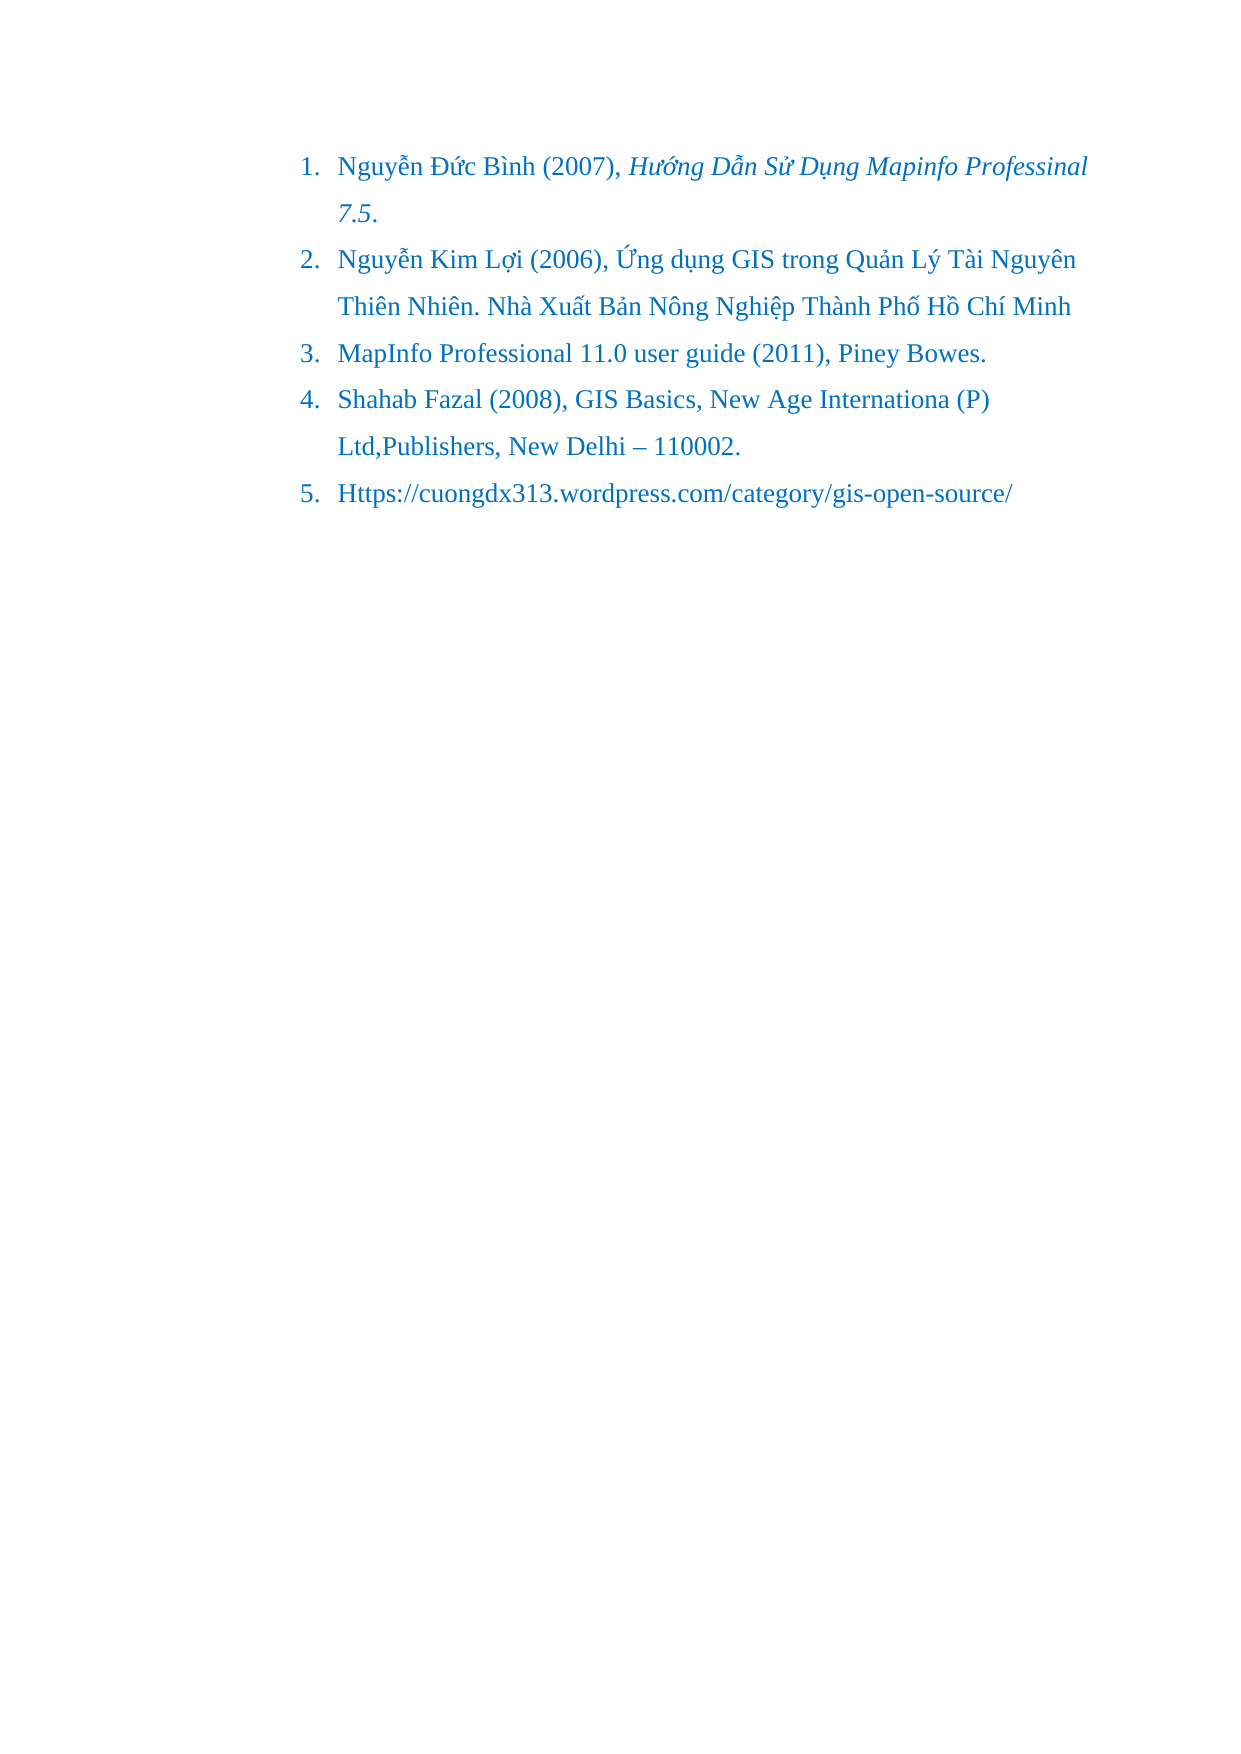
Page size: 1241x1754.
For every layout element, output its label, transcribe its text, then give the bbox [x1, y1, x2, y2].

list Nguyễn Kim Lợi (2006), Ứng dụng GIS trong Quản Lý Tài Nguyên Thiên Nhiên. Nhà Xuất Bản Nông Nghiệp Thành Phố Hồ Chí Minh [300, 243, 1134, 321]
list MapInfo Professional 11.0 user guide (2011), Piney Bowes. [300, 337, 1134, 368]
list Shahab Fazal (2008), GIS Basics, New Age Internationa (P) Ltd,Publishers, New Delhi – 110002. [300, 383, 1134, 461]
list Nguyễn Đức Bình (2007), Hướng Dẫn Sử Dụng Mapinfo Professinal 7.5. [300, 150, 1134, 228]
list Https://cuongdx313.wordpress.com/category/gis-open-source/ [300, 477, 1134, 508]
